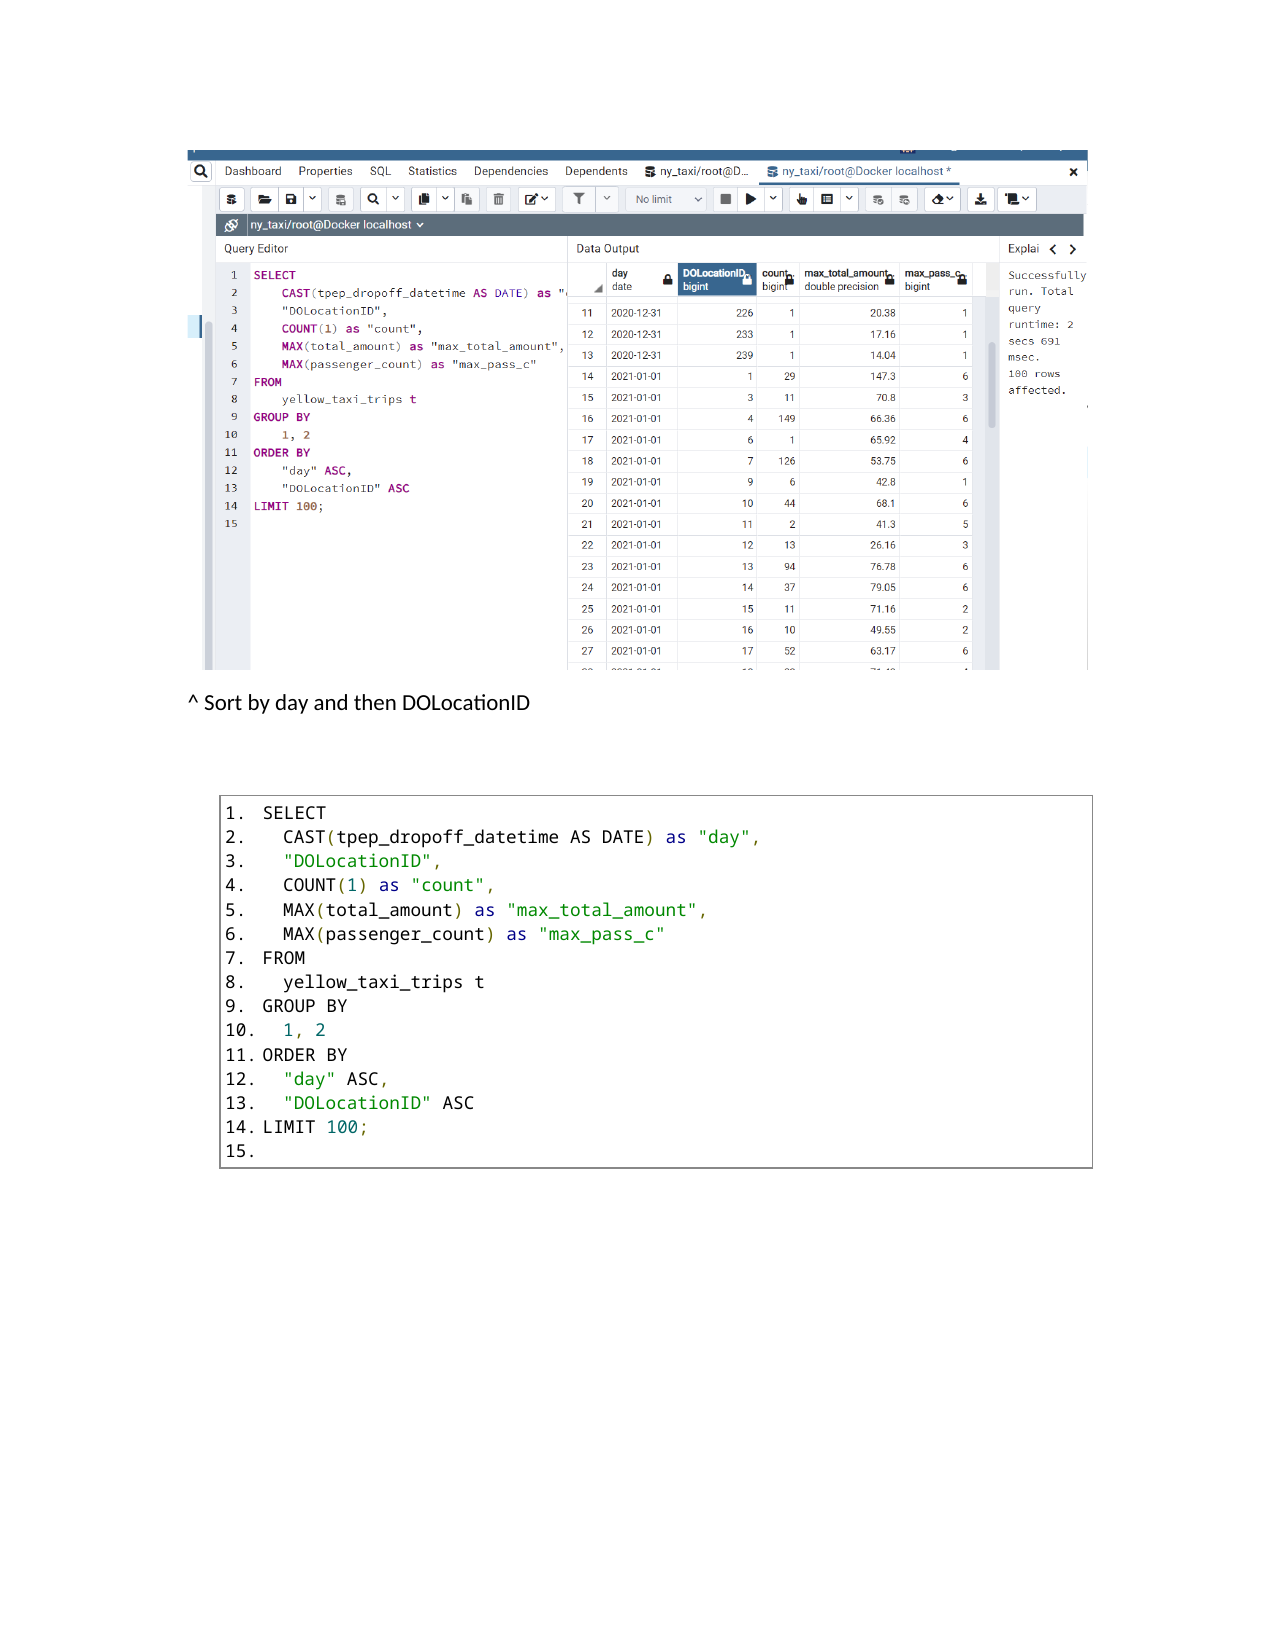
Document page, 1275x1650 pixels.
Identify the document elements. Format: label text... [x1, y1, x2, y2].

list GROUP BY [221, 988, 1092, 1012]
list ORDER BY [221, 1036, 1092, 1061]
list FROM [221, 940, 1092, 964]
picture [187, 150, 1088, 670]
list LIMIT 100; [221, 1109, 1092, 1139]
list COUNT(1) as "count", [221, 867, 1092, 891]
list 1, 2 [221, 1012, 1092, 1036]
list MAX(total_amount) as "max_total_amount", [221, 891, 1092, 916]
list "DOLocationID" ASC [221, 1085, 1092, 1109]
text ^ Sort by day and then DOLocationID [187, 688, 1087, 716]
list SELECT [221, 796, 1092, 819]
list CAST(tpep_dropoff_datetime AS DATE) as "day", [221, 819, 1092, 843]
list "DOLocationID", [221, 843, 1092, 867]
list MAX(passenger_count) as "max_pass_c" [221, 916, 1092, 940]
list "day" ASC, [221, 1061, 1092, 1085]
list yellow_taxi_trips t [221, 964, 1092, 988]
